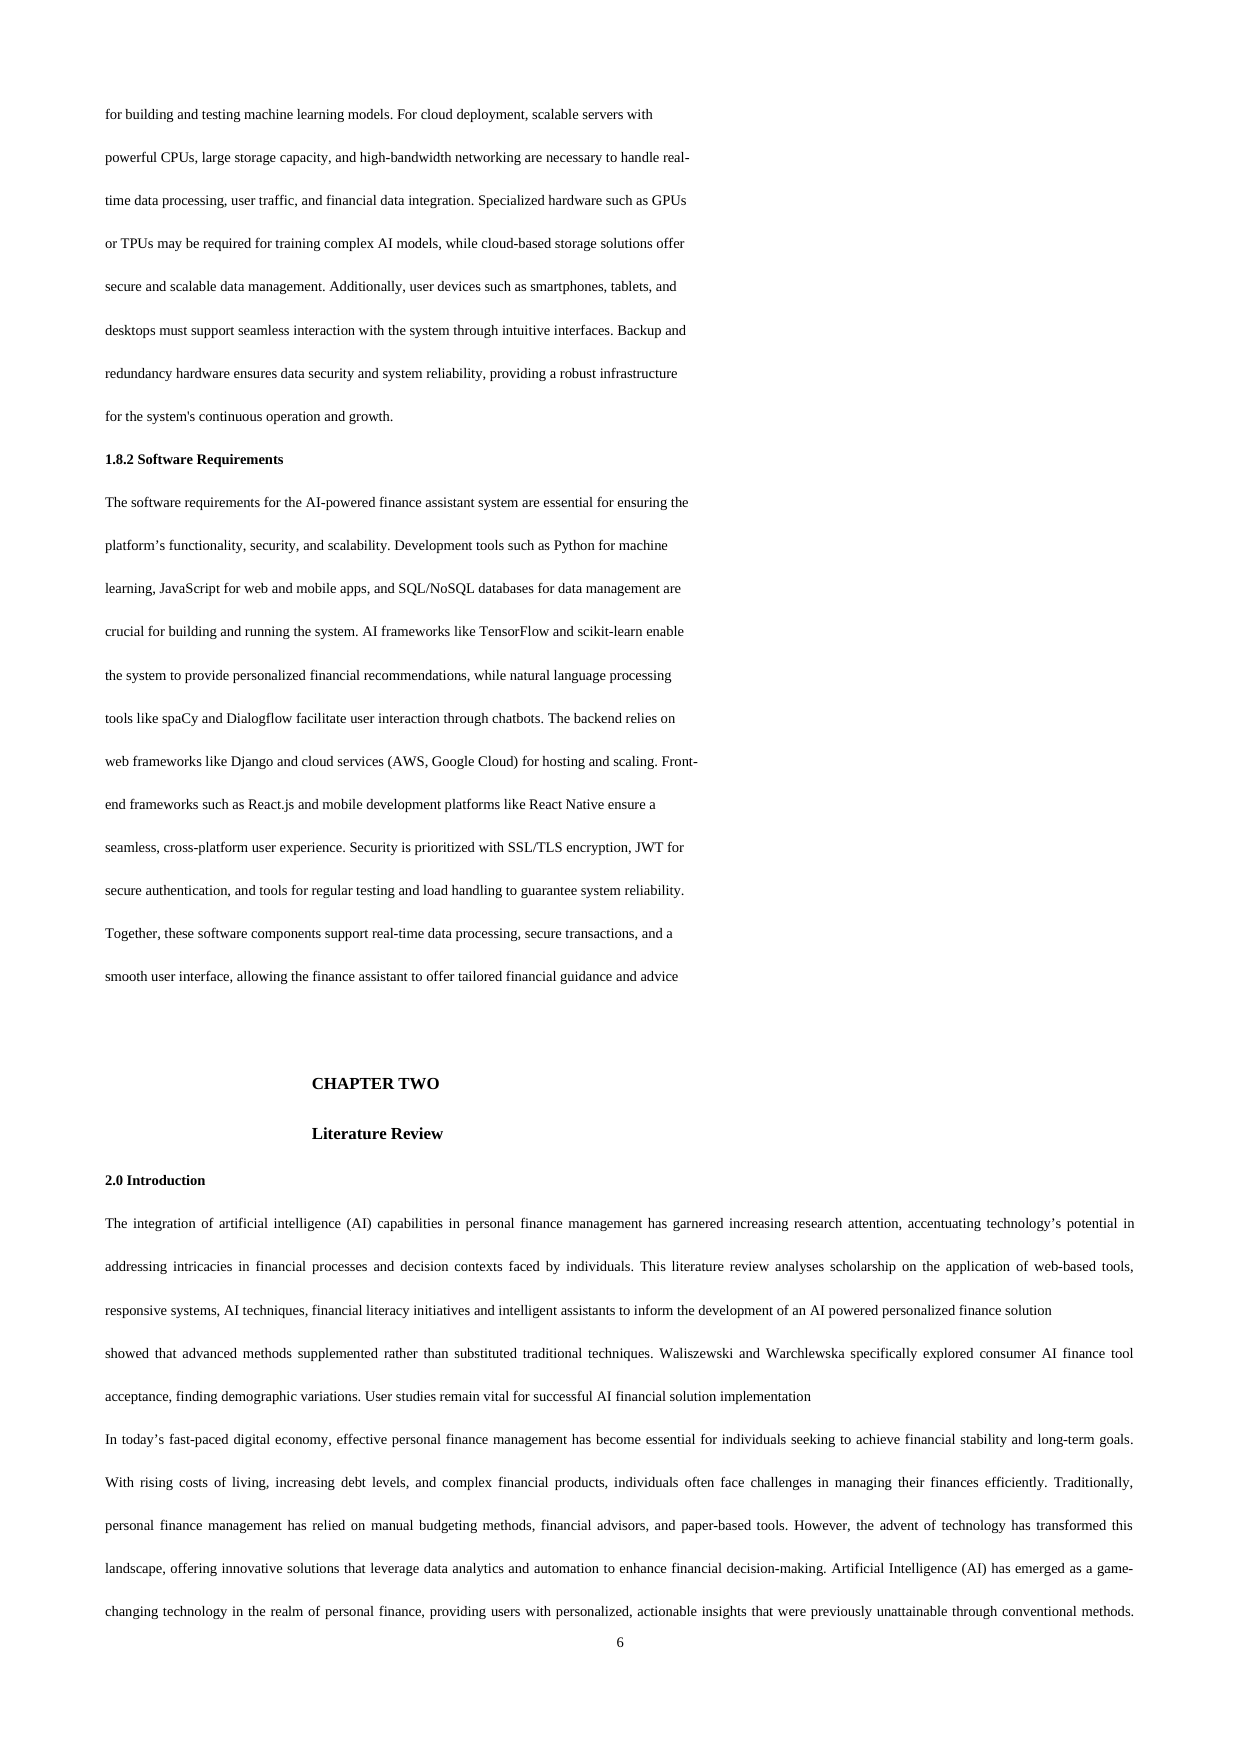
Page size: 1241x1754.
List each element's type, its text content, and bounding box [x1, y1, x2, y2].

text secure authentication, and tools for regular testing and load handling to guarantee system reliability. [105, 870, 1135, 899]
text end frameworks such as React.js and mobile development platforms like React Native ensure a [105, 784, 1135, 812]
subtitle 1.8.2 Software Requirements [105, 439, 1135, 467]
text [105, 1419, 1135, 1620]
text powerful CPUs, large storage capacity, and high-bandwidth networking are necessary to handle real- [105, 137, 1135, 166]
text the system to provide personalized financial recommendations, while natural language processing [105, 654, 1135, 683]
subtitle 2.0 Introduction [105, 1160, 1135, 1189]
text tools like spaCy and Dialogflow facilitate user interaction through chatbots. The backend relies on [105, 697, 1135, 726]
text crucial for building and running the system. AI frameworks like TensorFlow and scikit-learn enable [105, 611, 1135, 640]
text or TPUs may be required for training complex AI models, while cloud-based storage solutions offer [105, 223, 1135, 252]
text for the system's continuous operation and growth. [105, 396, 1135, 424]
subtitle Literature Review [105, 1109, 1135, 1143]
text The software requirements for the AI-powered finance assistant system are essential for ensuring the [105, 482, 1135, 511]
text redundancy hardware ensures data security and system reliability, providing a robust infrastructure [105, 352, 1135, 381]
text time data processing, user traffic, and financial data integration. Specialized hardware such as GPUs [105, 180, 1135, 209]
text web frameworks like Django and cloud services (AWS, Google Cloud) for hosting and scaling. Front- [105, 741, 1135, 769]
text learning, JavaScript for web and mobile apps, and SQL/NoSQL databases for data management are [105, 568, 1135, 597]
text secure and scalable data management. Additionally, user devices such as smartphones, tablets, and [105, 266, 1135, 295]
text platform’s functionality, security, and scalability. Development tools such as Python for machine [105, 525, 1135, 554]
text for building and testing machine learning models. For cloud deployment, scalable servers with [105, 94, 1135, 122]
text Together, these software components support real-time data processing, secure transactions, and a [105, 913, 1135, 942]
text desktops must support seamless interaction with the system through intuitive interfaces. Backup and [105, 309, 1135, 338]
text showed that advanced methods supplemented rather than substituted traditional techniques. Waliszewski and Warchlewska specifically explored consumer AI finance tool acceptance, finding demographic variations. User studies remain vital for successful AI financial solution implementation [105, 1332, 1135, 1404]
text The integration of artificial intelligence (AI) capabilities in personal finance management has garnered increasing research attention, accentuating technology’s potential in addressing intricacies in financial processes and decision contexts faced by individuals. This literature review analyses scholarship on the application of web-based tools, responsive systems, AI techniques, financial literacy initiatives and intelligent assistants to inform the development of an AI powered personalized finance solution [105, 1203, 1135, 1318]
subtitle CHAPTER TWO [105, 1059, 1135, 1093]
text seamless, cross-platform user experience. Security is prioritized with SSL/TLS encryption, JWT for [105, 827, 1135, 856]
text smooth user interface, allowing the finance assistant to offer tailored financial guidance and advice [105, 956, 1135, 985]
